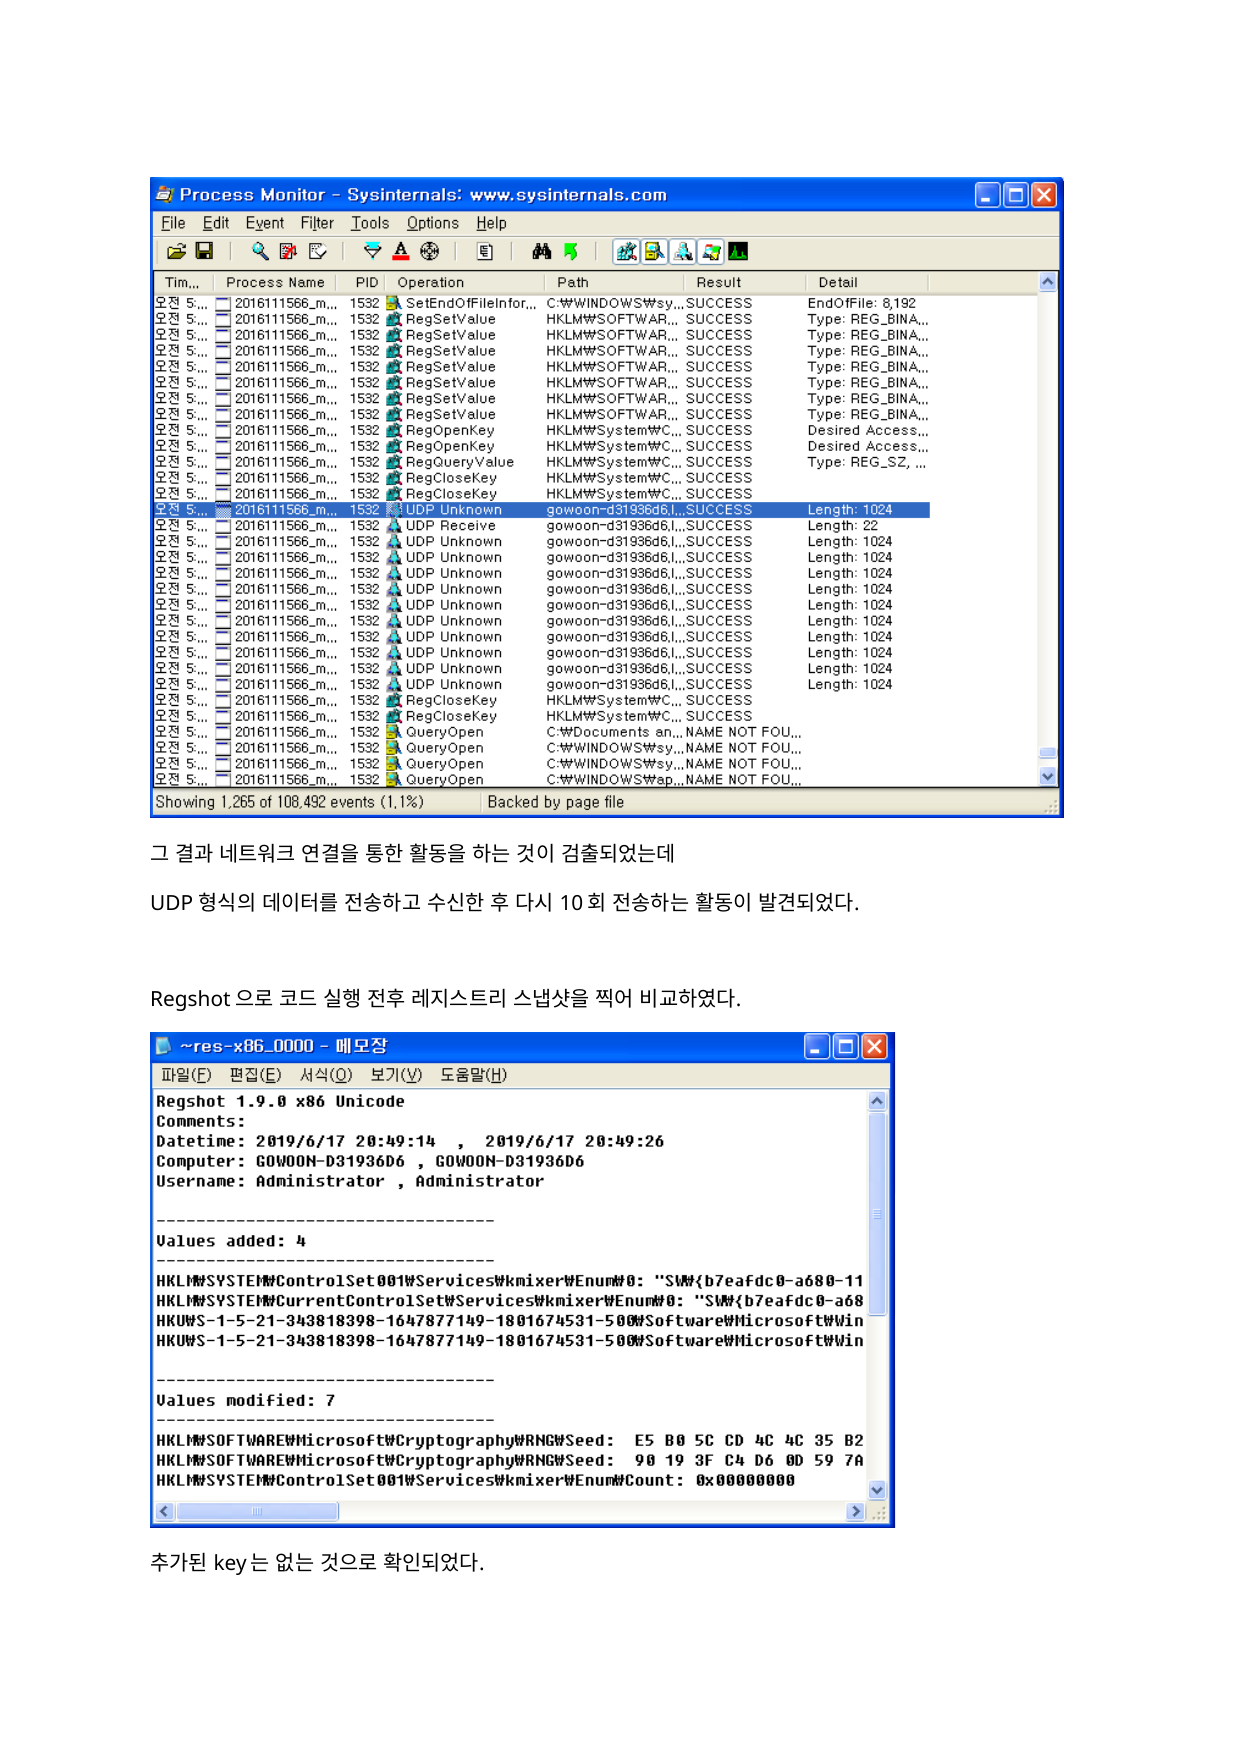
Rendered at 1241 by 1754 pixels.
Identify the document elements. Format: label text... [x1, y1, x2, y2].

text 그 결과 네트워크 연결을 통한 활동을 하는 것이 검출되었는데 [150, 837, 1090, 867]
picture [150, 1032, 896, 1528]
text UDP 형식의 데이터를 전송하고 수신한 후 다시 10회 전송하는 활동이 발견되었다. [150, 886, 1090, 916]
text 추가된 key는 없는 것으로 확인되었다. [150, 1546, 1090, 1577]
text Regshot으로 코드 실행 전후 레지스트리 스냅샷을 찍어 비교하였다. [150, 983, 1090, 1013]
picture [150, 177, 1064, 818]
